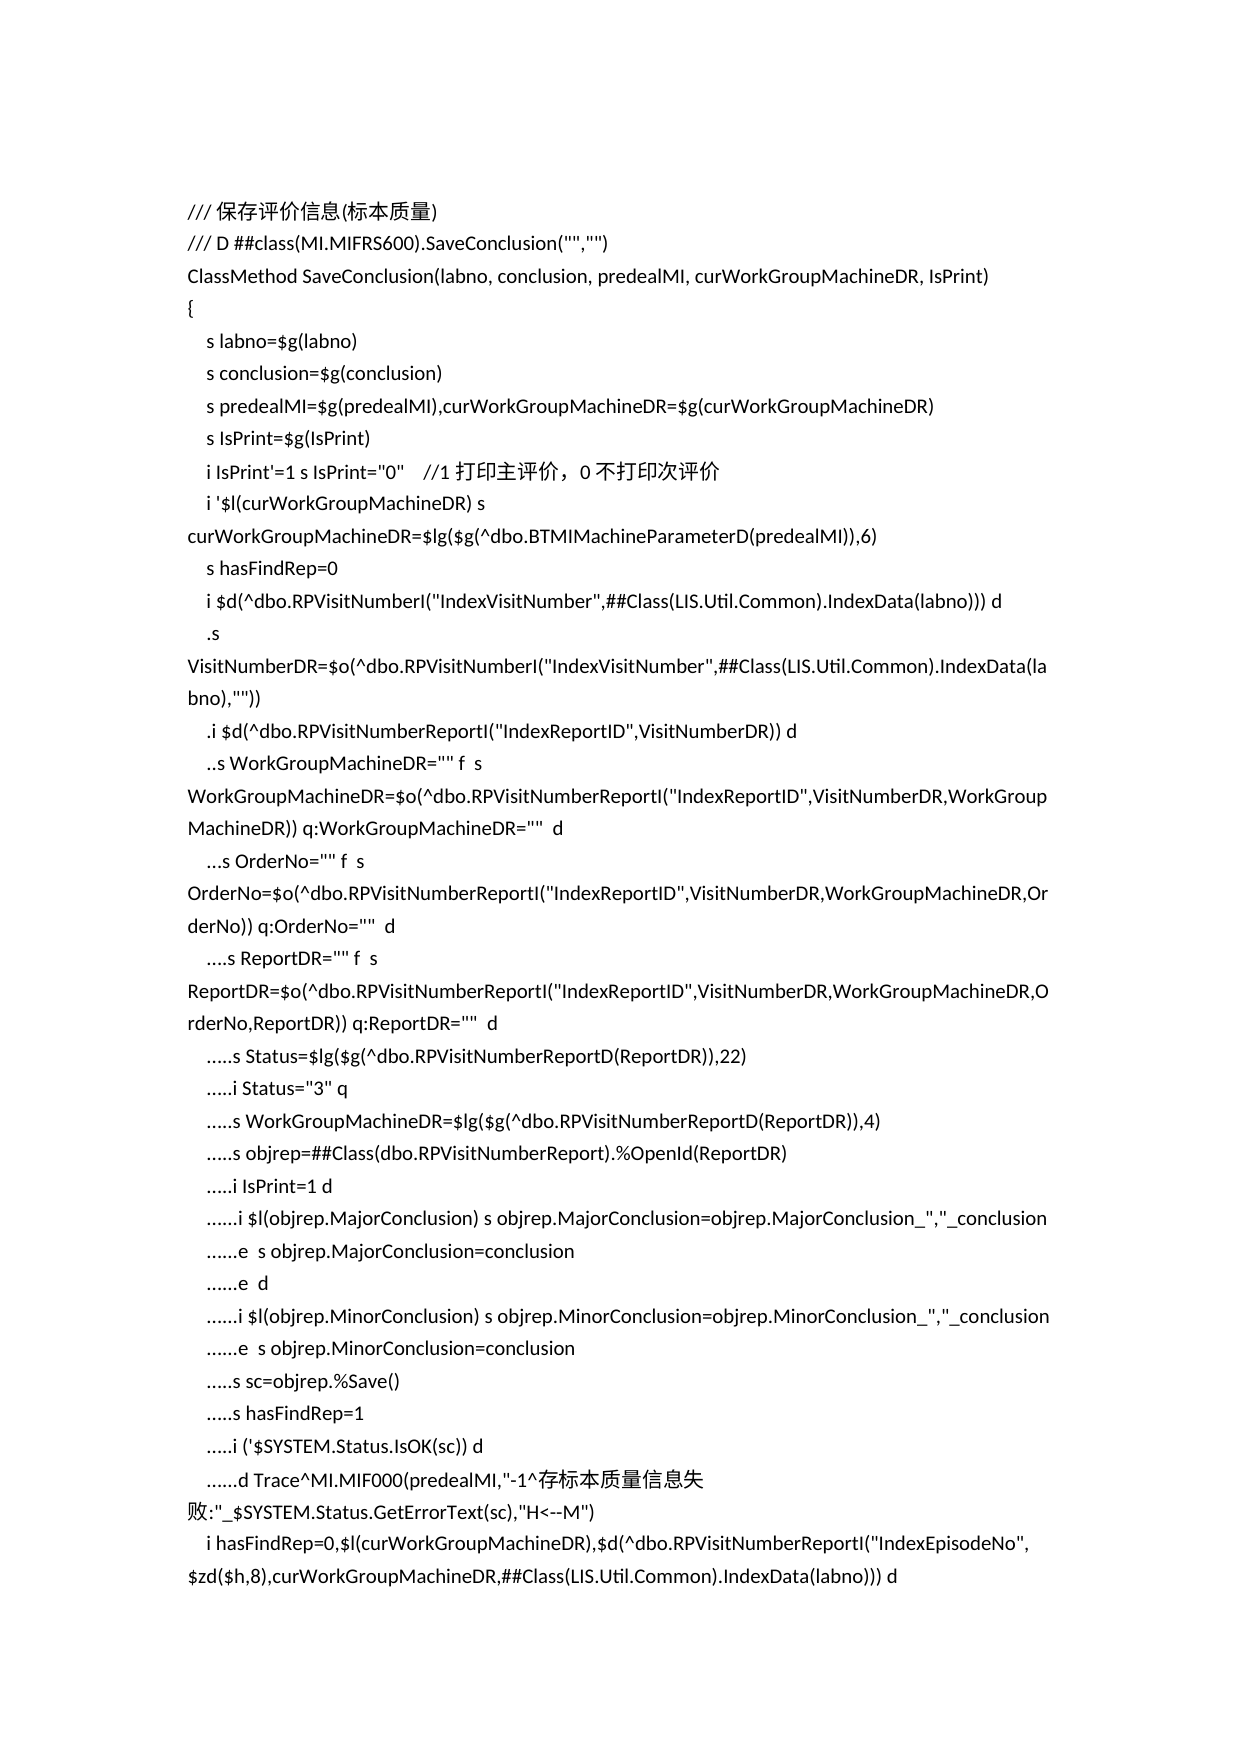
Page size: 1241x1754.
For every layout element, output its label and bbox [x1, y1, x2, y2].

text [187, 162, 1053, 1592]
